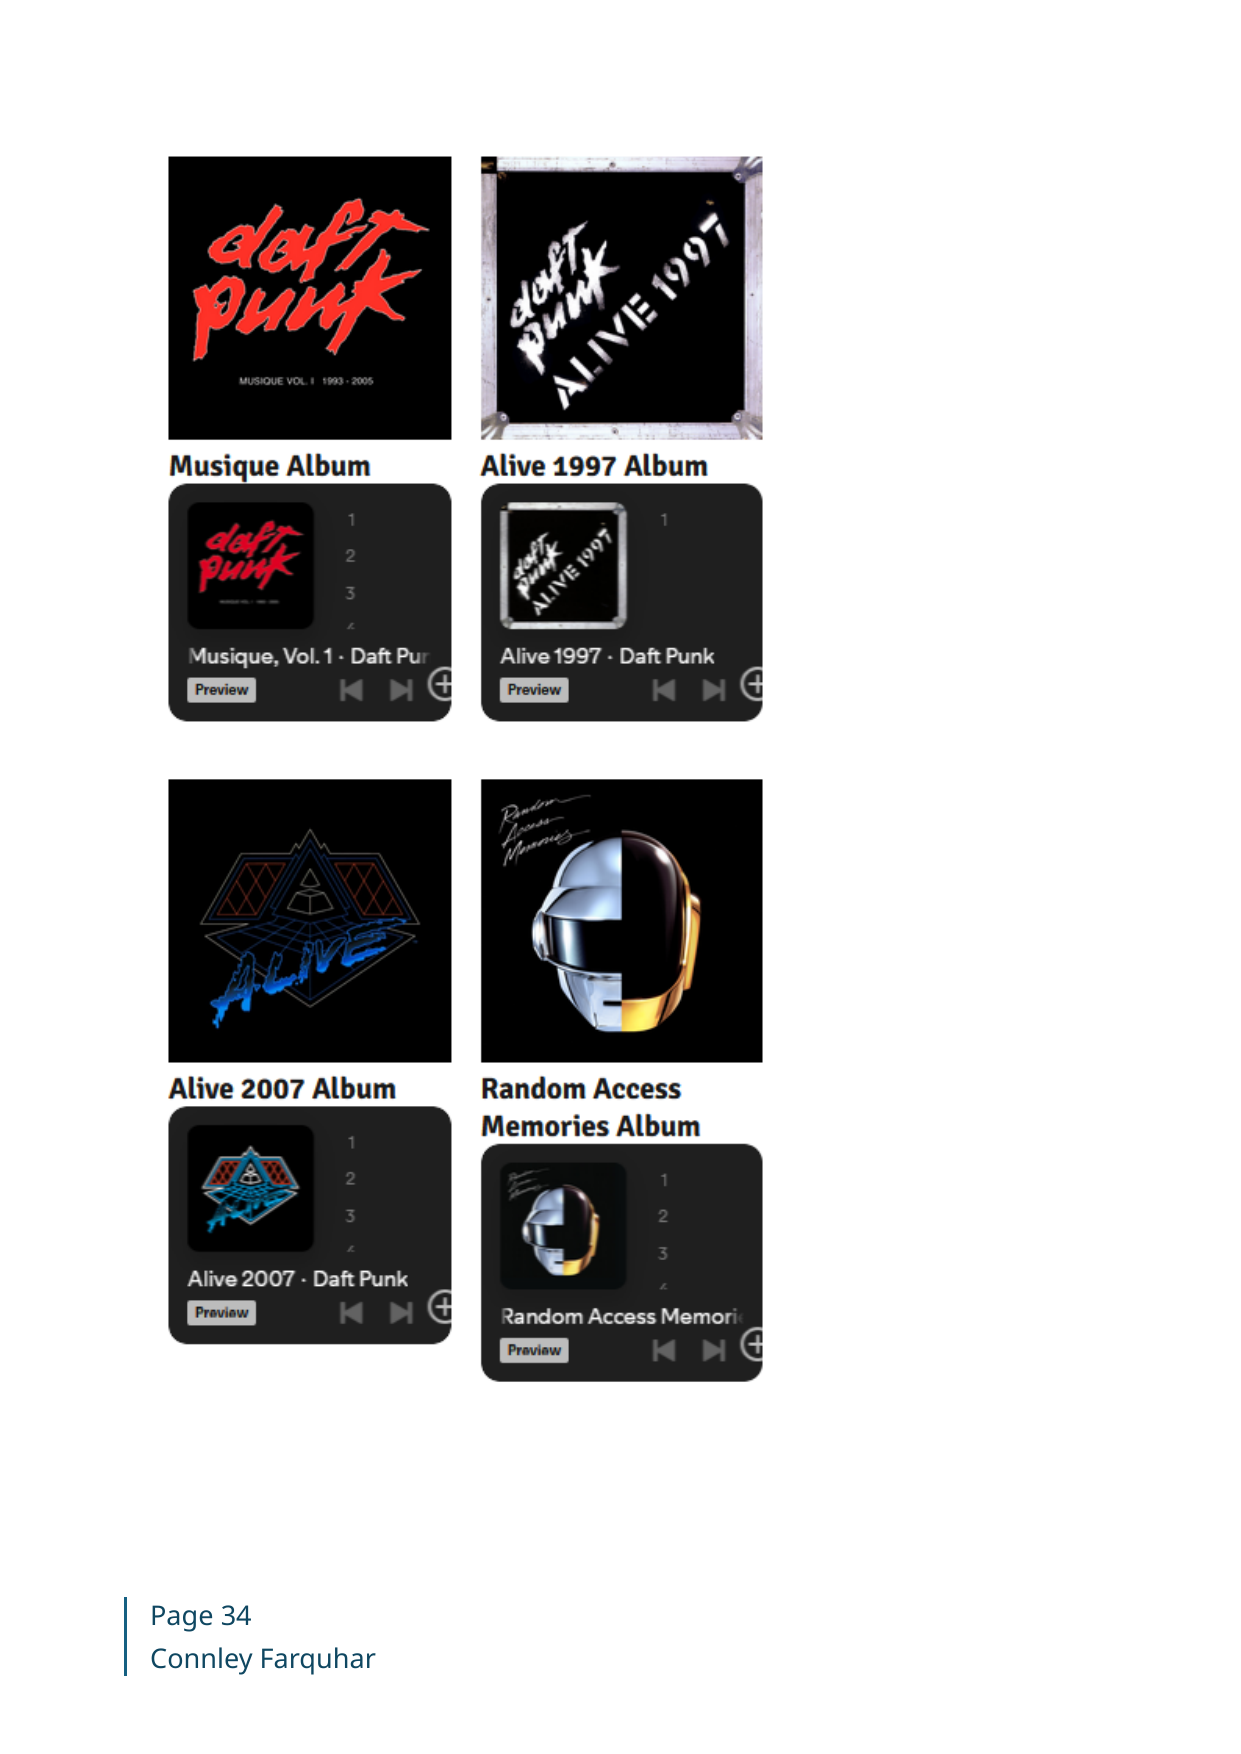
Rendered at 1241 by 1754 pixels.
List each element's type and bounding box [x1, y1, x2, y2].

picture [150, 150, 780, 1418]
